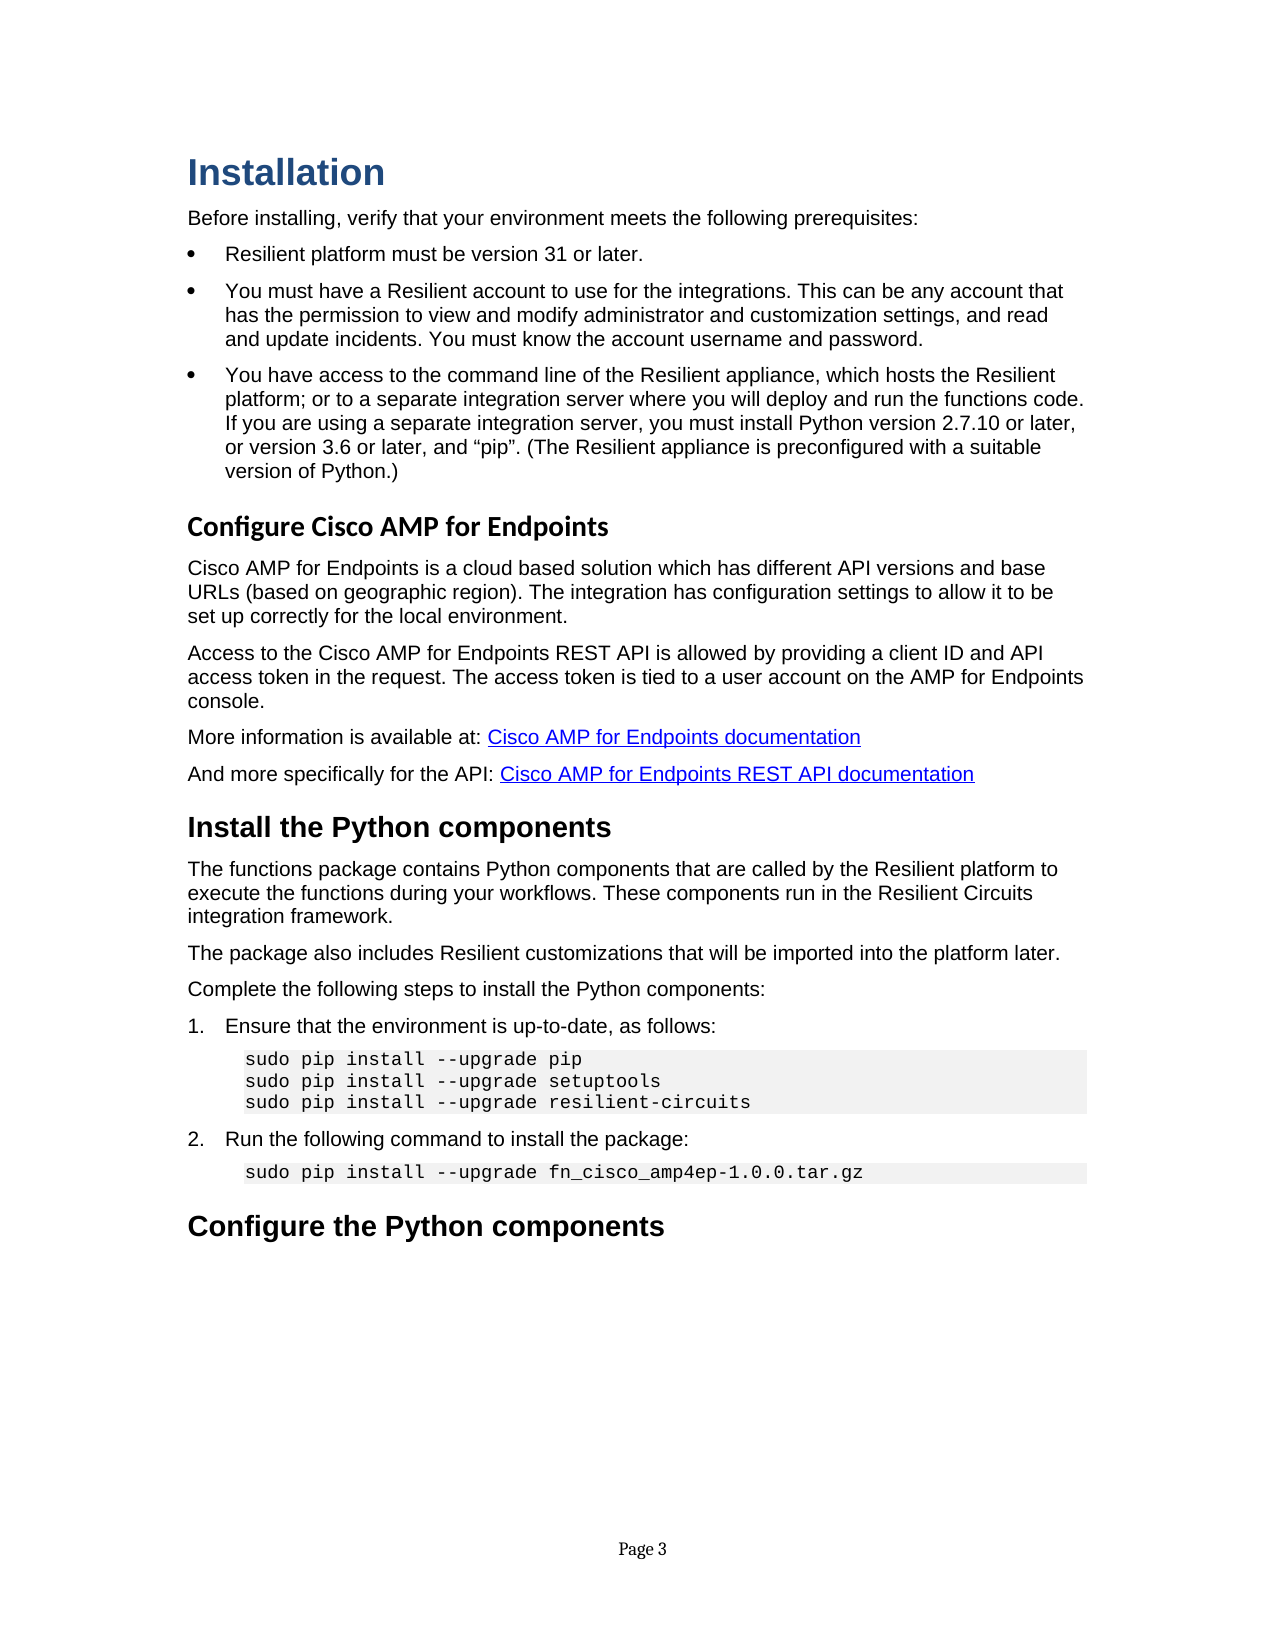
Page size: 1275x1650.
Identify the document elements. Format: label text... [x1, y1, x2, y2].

text More information is available at: Cisco AMP for Endpoints documentation [187, 725, 1087, 749]
text sudo pip install --upgrade pip [244, 1050, 1087, 1071]
text And more specifically for the API: Cisco AMP for Endpoints REST API documentation [187, 761, 1087, 785]
text Cisco AMP for Endpoints is a cloud based solution which has different API versions and base URLs (based on geographic region). The integration has configuration settings to allow it to be set up correctly for the local environment. [187, 556, 1087, 628]
subtitle Install the Python components [187, 810, 1087, 844]
list Resilient platform must be version 31 or later. [187, 242, 1087, 266]
subtitle Configure the Python components [187, 1209, 1087, 1243]
text sudo pip install --upgrade setuptools [244, 1071, 1087, 1093]
text Access to the Cisco AMP for Endpoints REST API is allowed by providing a client ID and API access token in the request. The access token is tied to a user account on the AMP for Endpoints console. [187, 641, 1087, 712]
text Complete the following steps to install the Python components: [187, 977, 1087, 1001]
subtitle Installation [187, 150, 1087, 193]
text The package also includes Resilient customizations that will be imported into the platform later. [187, 941, 1087, 965]
list You have access to the command line of the Resilient appliance, which hosts the Resilient platform; or to a separate integration server where you will deploy and run the functions code. If you are using a separate integration server, you must install Python version 2.7.10 or later, or version 3.6 or later, and “pip”. (The Resilient appliance is preconfigured with a suitable version of Python.) [187, 363, 1087, 483]
text Before installing, verify that your environment meets the following prerequisites: [187, 206, 1087, 229]
list You must have a Resilient account to use for the integrations. This can be any account that has the permission to view and modify administrator and customization settings, and read and update incidents. You must know the account username and password. [187, 279, 1087, 351]
text sudo pip install --upgrade resilient-circuits [244, 1093, 1087, 1114]
subtitle Configure Cisco AMP for Endpoints [187, 508, 1087, 544]
text The functions package contains Python components that are called by the Resilient platform to execute the functions during your workflows. These components run in the Resilient Circuits integration framework. [187, 856, 1087, 928]
list Ensure that the environment is up-to-date, as follows: [187, 1014, 1087, 1038]
list Run the following command to install the package: [187, 1126, 1087, 1150]
text sudo pip install --upgrade fn_cisco_amp4ep-1.0.0.tar.gz [244, 1163, 1087, 1184]
